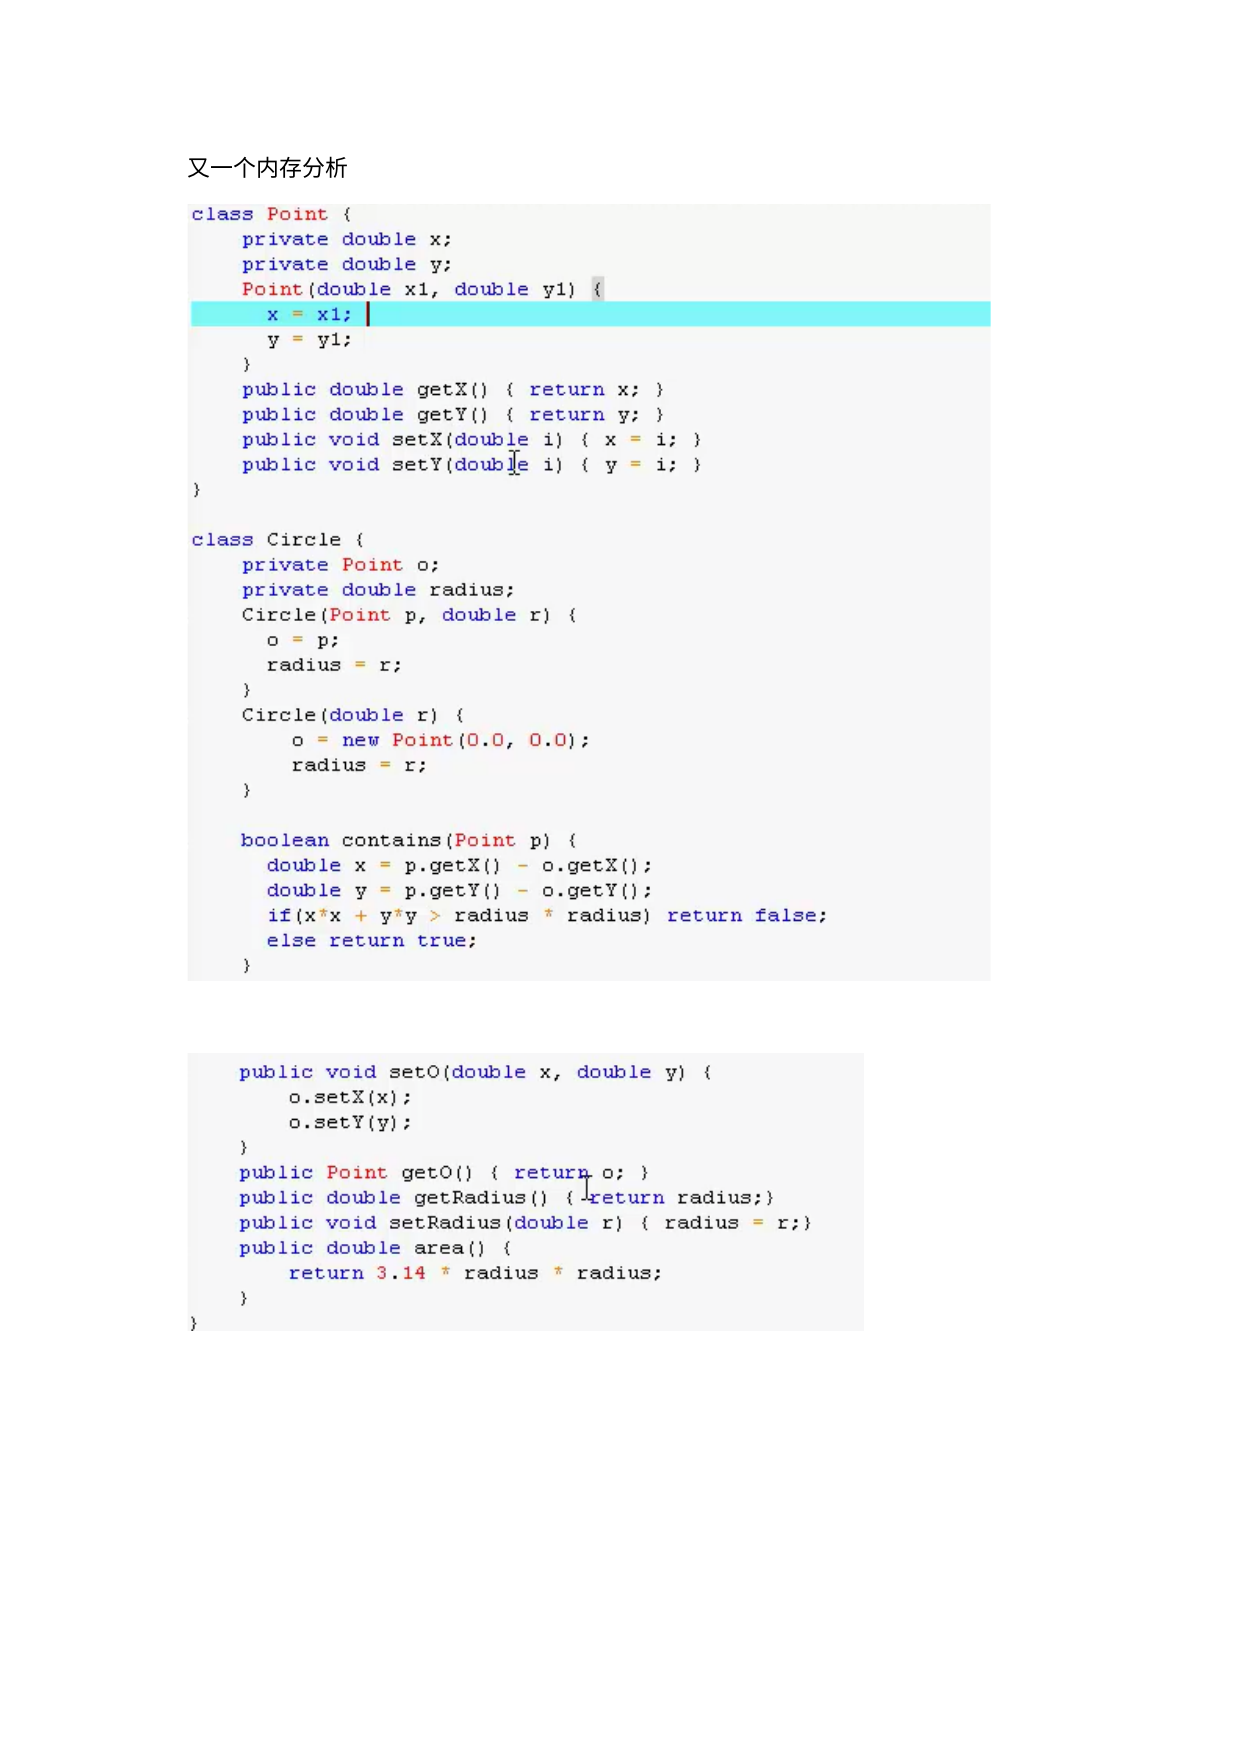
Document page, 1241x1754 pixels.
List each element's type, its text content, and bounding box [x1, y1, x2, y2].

picture [187, 1053, 864, 1331]
text 又一个内存分析 [187, 150, 1053, 183]
picture [187, 204, 991, 981]
